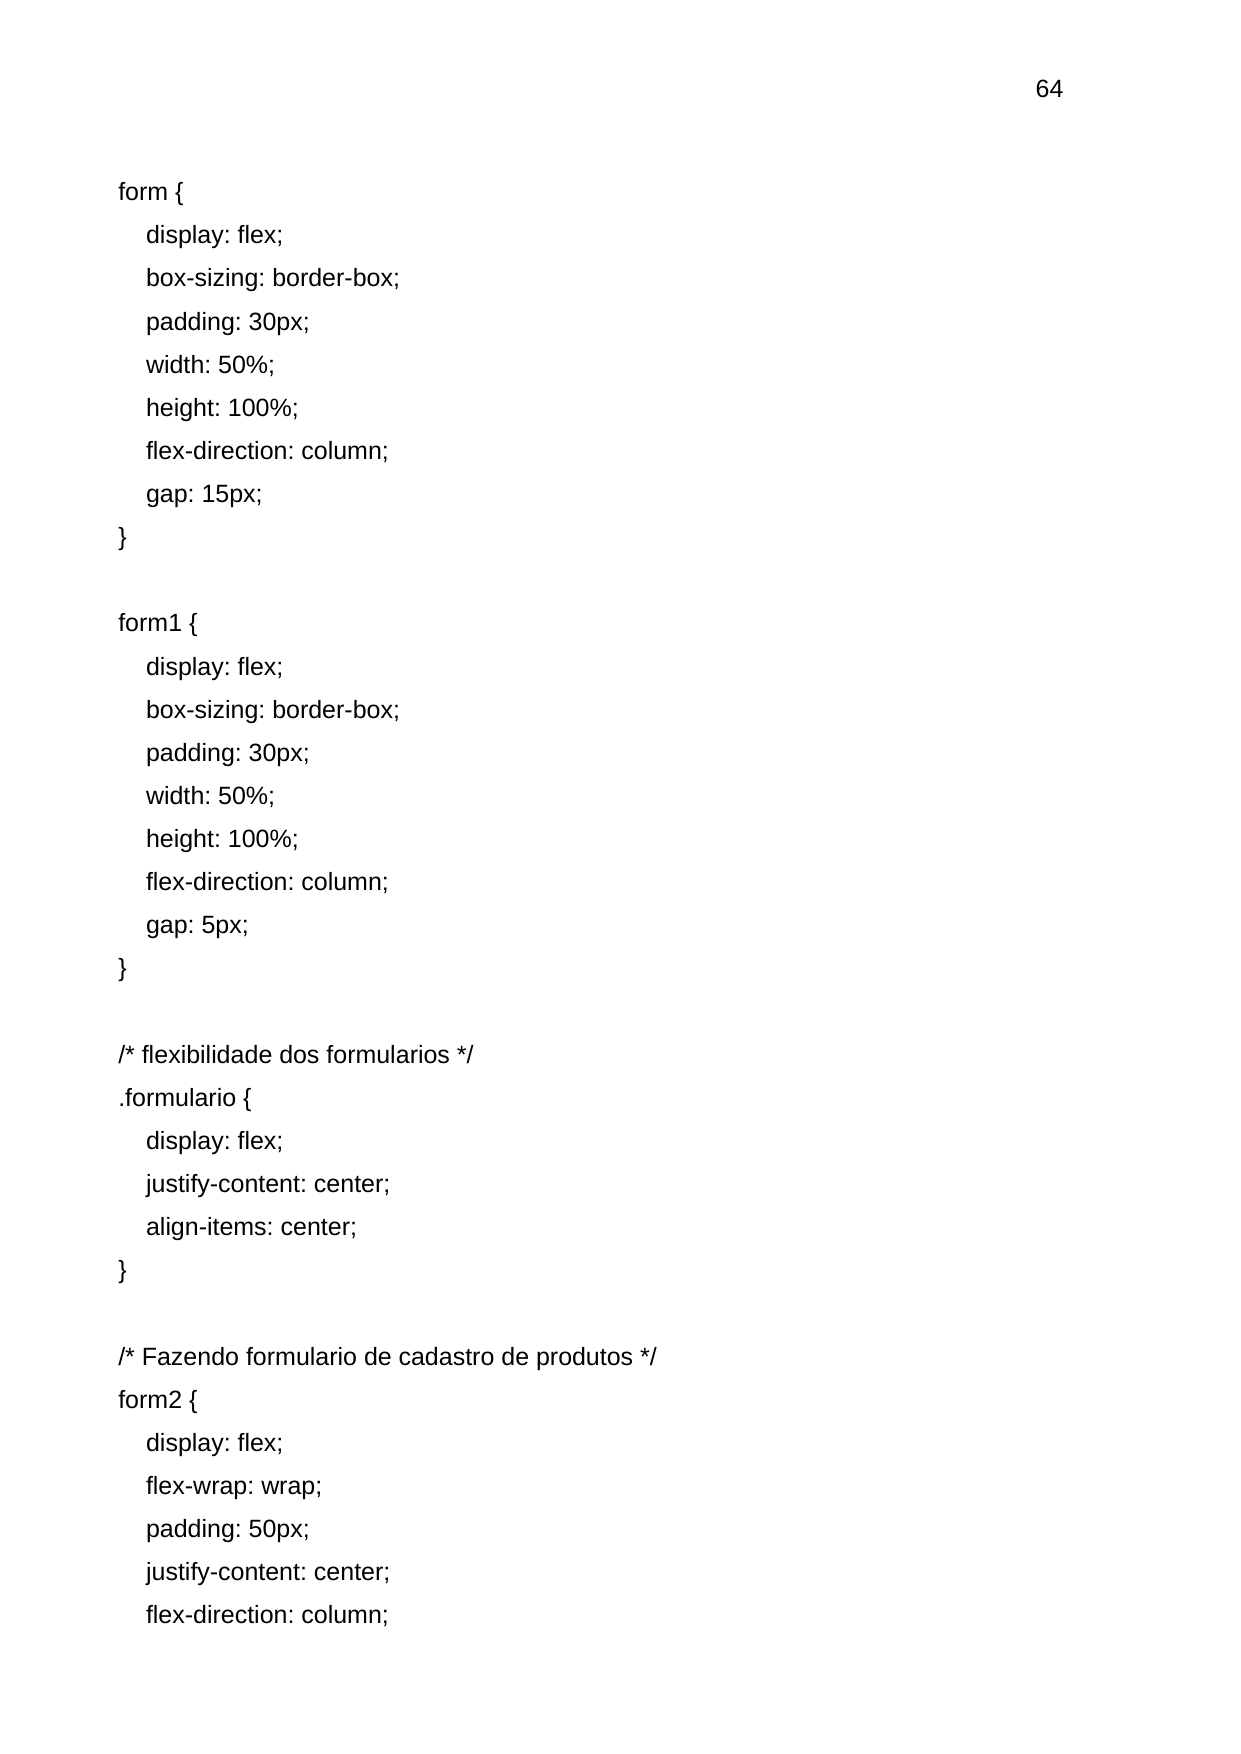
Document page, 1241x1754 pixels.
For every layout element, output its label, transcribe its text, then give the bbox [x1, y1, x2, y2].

text form2 { [118, 1385, 1063, 1413]
text display: flex; [118, 652, 1063, 680]
text form { [118, 177, 1063, 206]
text padding: 30px; [118, 307, 1063, 335]
text flex-wrap: wrap; [118, 1471, 1063, 1500]
text padding: 30px; [118, 738, 1063, 767]
text flex-direction: column; [118, 1600, 1063, 1629]
text /* flexibilidade dos formularios */ [118, 1040, 1063, 1068]
text justify-content: center; [118, 1557, 1063, 1586]
text display: flex; [118, 1126, 1063, 1155]
text box-sizing: border-box; [118, 263, 1063, 292]
text } [118, 522, 1063, 551]
text flex-direction: column; [118, 436, 1063, 465]
text width: 50%; [118, 350, 1063, 378]
text flex-direction: column; [118, 867, 1063, 896]
text } [118, 1255, 1063, 1284]
text height: 100%; [118, 393, 1063, 422]
text padding: 50px; [118, 1514, 1063, 1543]
text width: 50%; [118, 781, 1063, 810]
text form1 { [118, 608, 1063, 637]
text gap: 15px; [118, 479, 1063, 508]
text justify-content: center; [118, 1169, 1063, 1198]
text .formulario { [118, 1083, 1063, 1112]
text display: flex; [118, 1428, 1063, 1457]
text align-items: center; [118, 1212, 1063, 1241]
text /* Fazendo formulario de cadastro de produtos */ [118, 1342, 1063, 1370]
text display: flex; [118, 220, 1063, 249]
text box-sizing: border-box; [118, 695, 1063, 723]
text } [118, 953, 1063, 982]
text gap: 5px; [118, 910, 1063, 939]
text height: 100%; [118, 824, 1063, 853]
